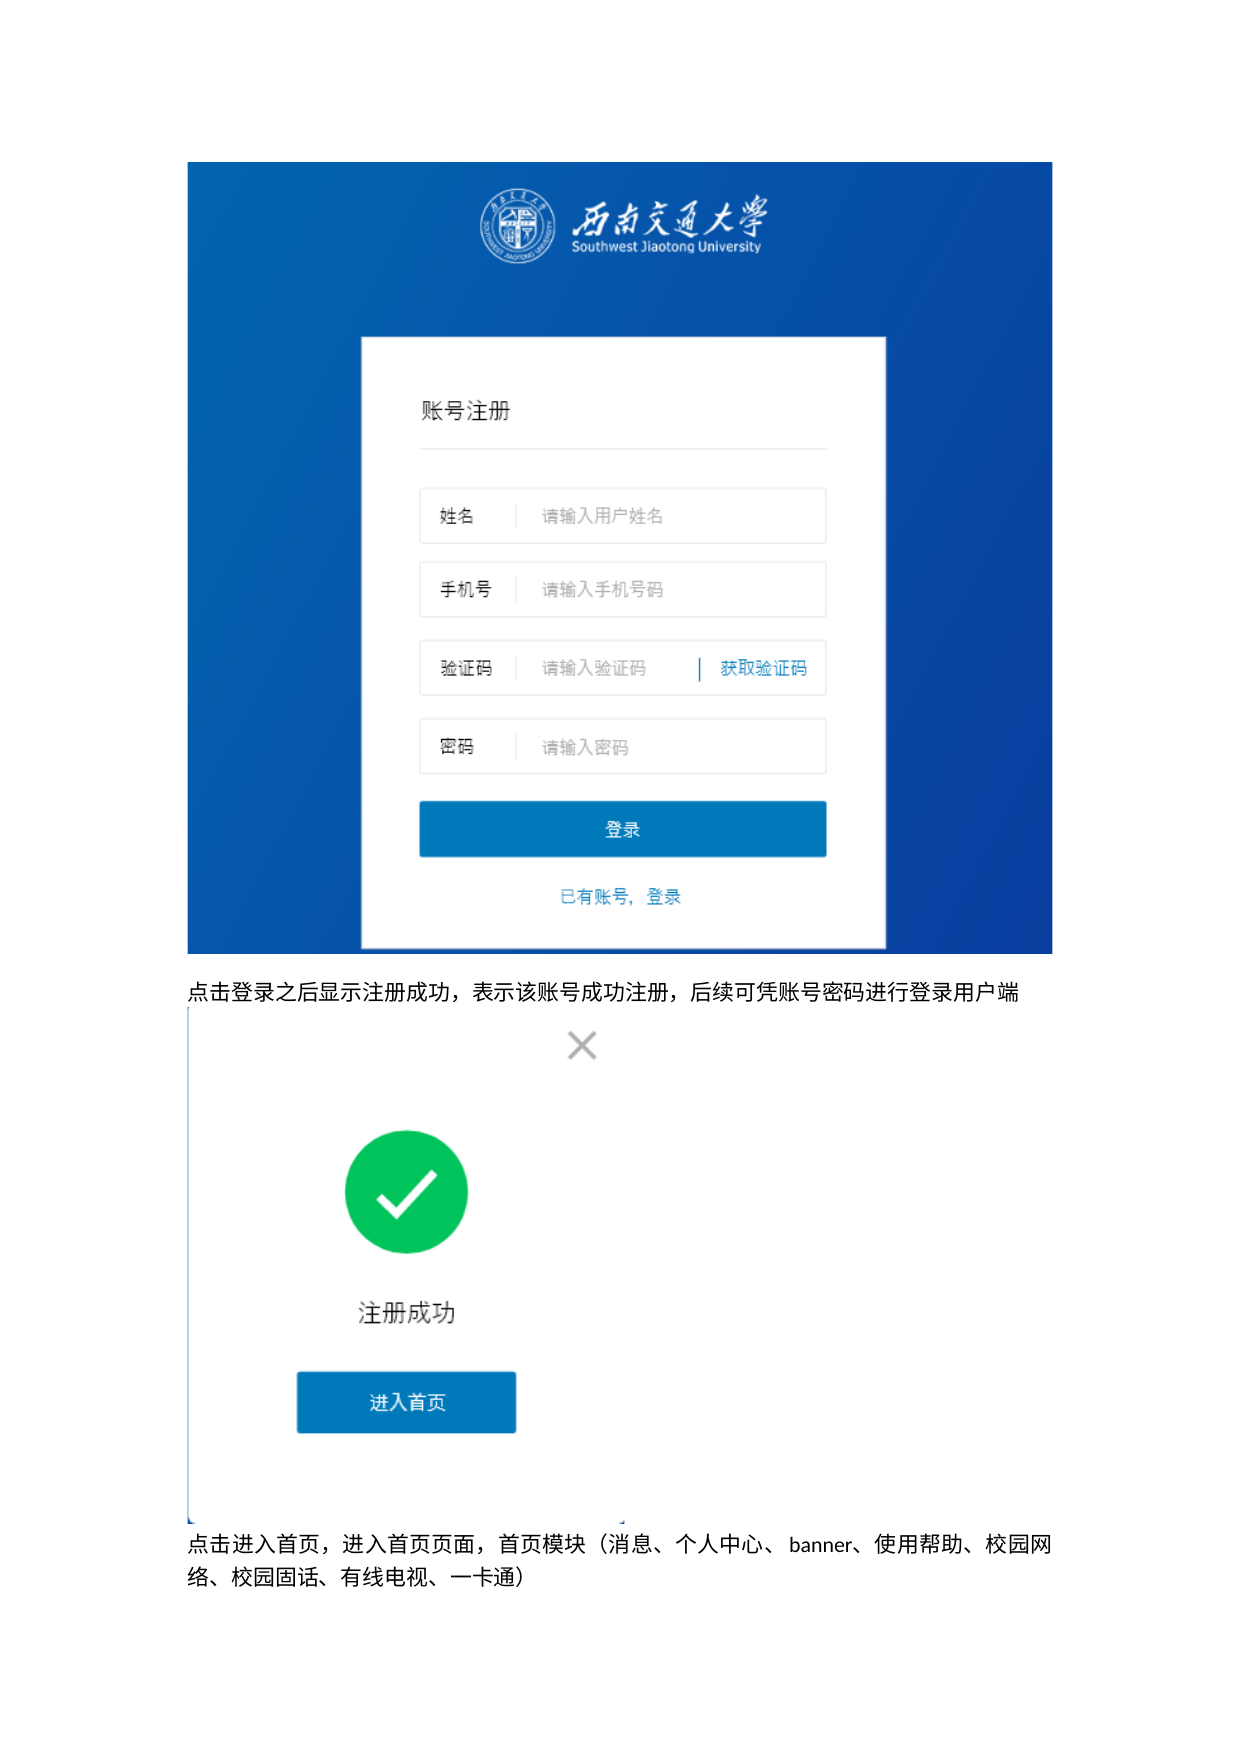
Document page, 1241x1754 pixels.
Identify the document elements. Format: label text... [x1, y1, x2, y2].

text 点击登录之后显示注册成功，表示该账号成功注册，后续可凭账号密码进行登录用户端 [187, 974, 1053, 1007]
list 点击进入首页，进入首页页面，首页模块（消息、个人中心、banner、使用帮助、校园网络、校园固话、有线电视、一卡通） [187, 1527, 1053, 1592]
picture [187, 162, 1053, 954]
picture [187, 1007, 625, 1524]
